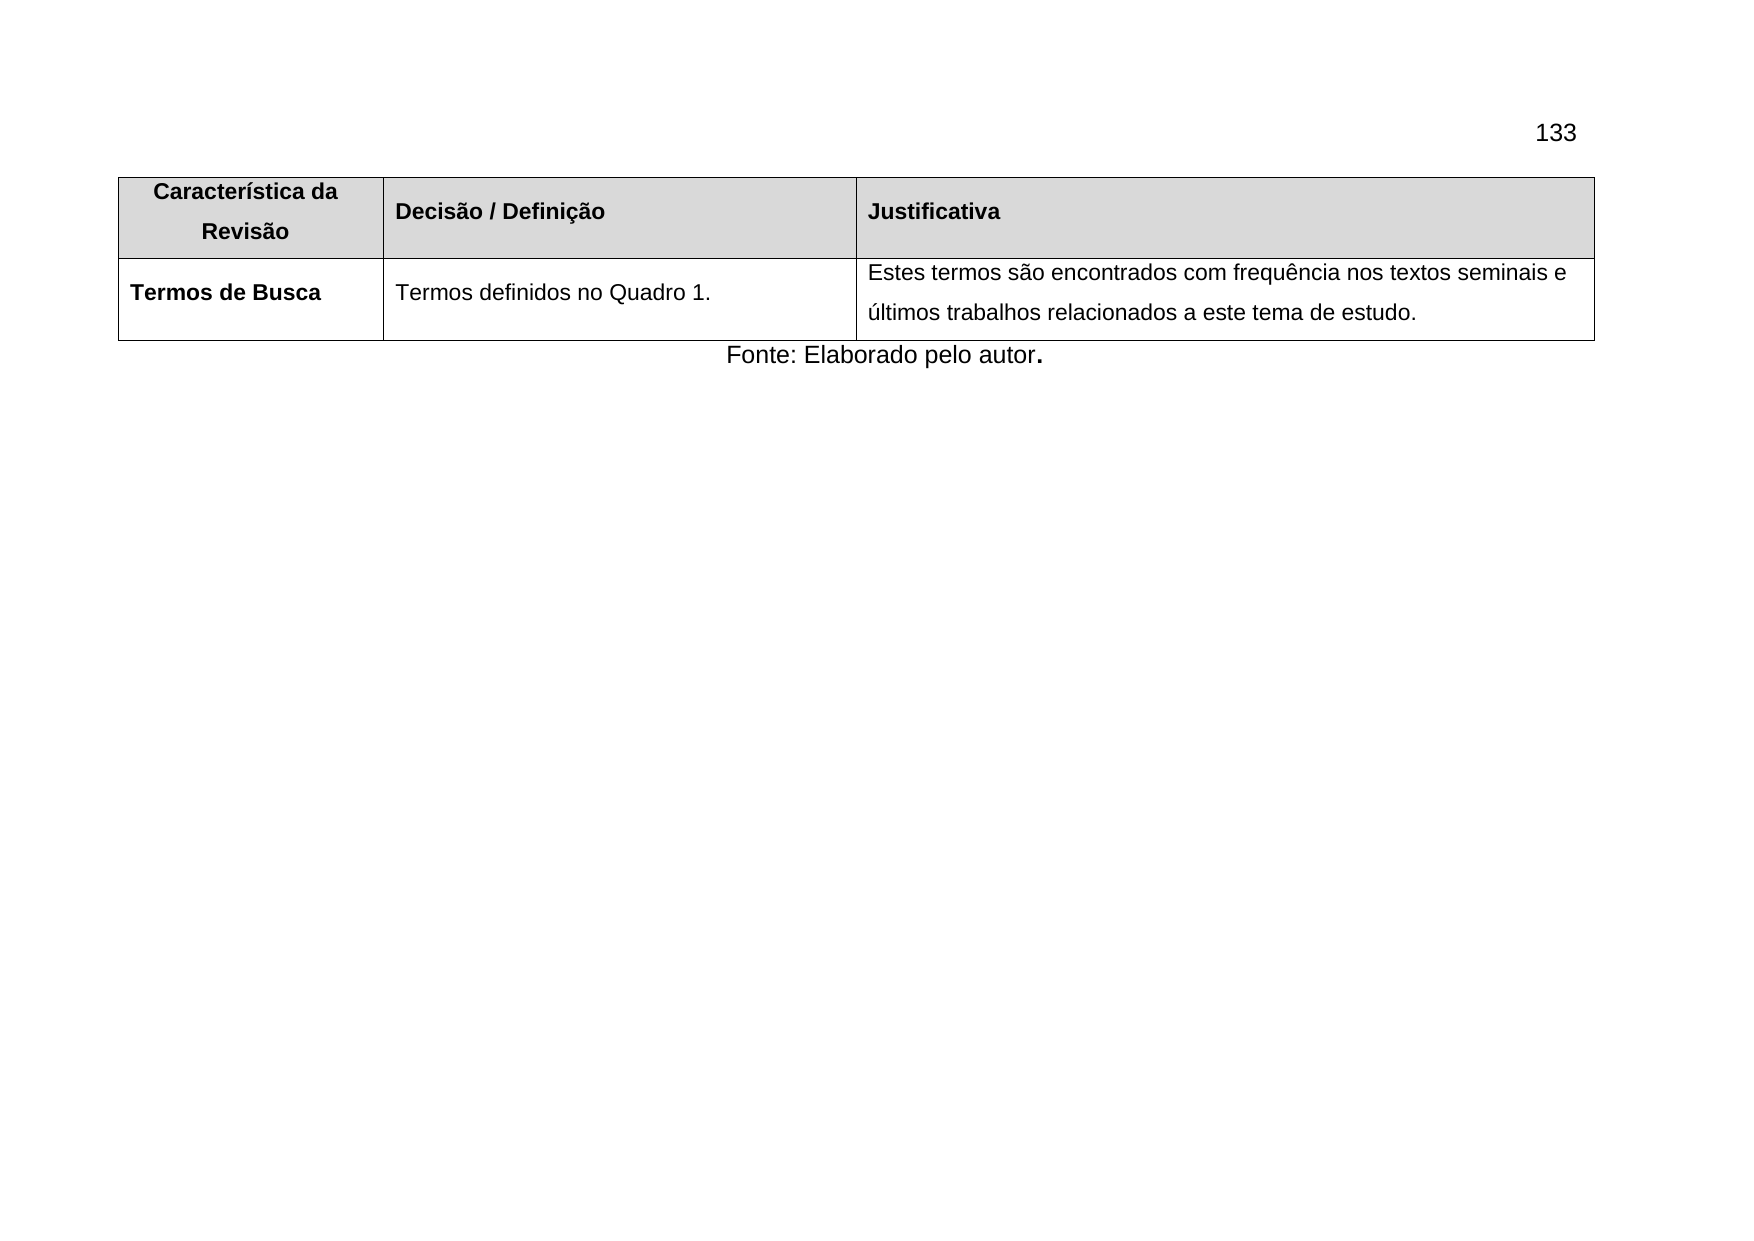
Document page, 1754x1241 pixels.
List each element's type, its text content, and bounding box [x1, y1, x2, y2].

text Fonte: Elaborado pelo autor. [118, 341, 1577, 369]
table_header Decisão / Definição [384, 178, 856, 258]
table_header Justificativa [857, 178, 1594, 258]
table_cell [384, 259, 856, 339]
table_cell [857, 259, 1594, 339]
table_header Característica da Revisão [119, 178, 383, 258]
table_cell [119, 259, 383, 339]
